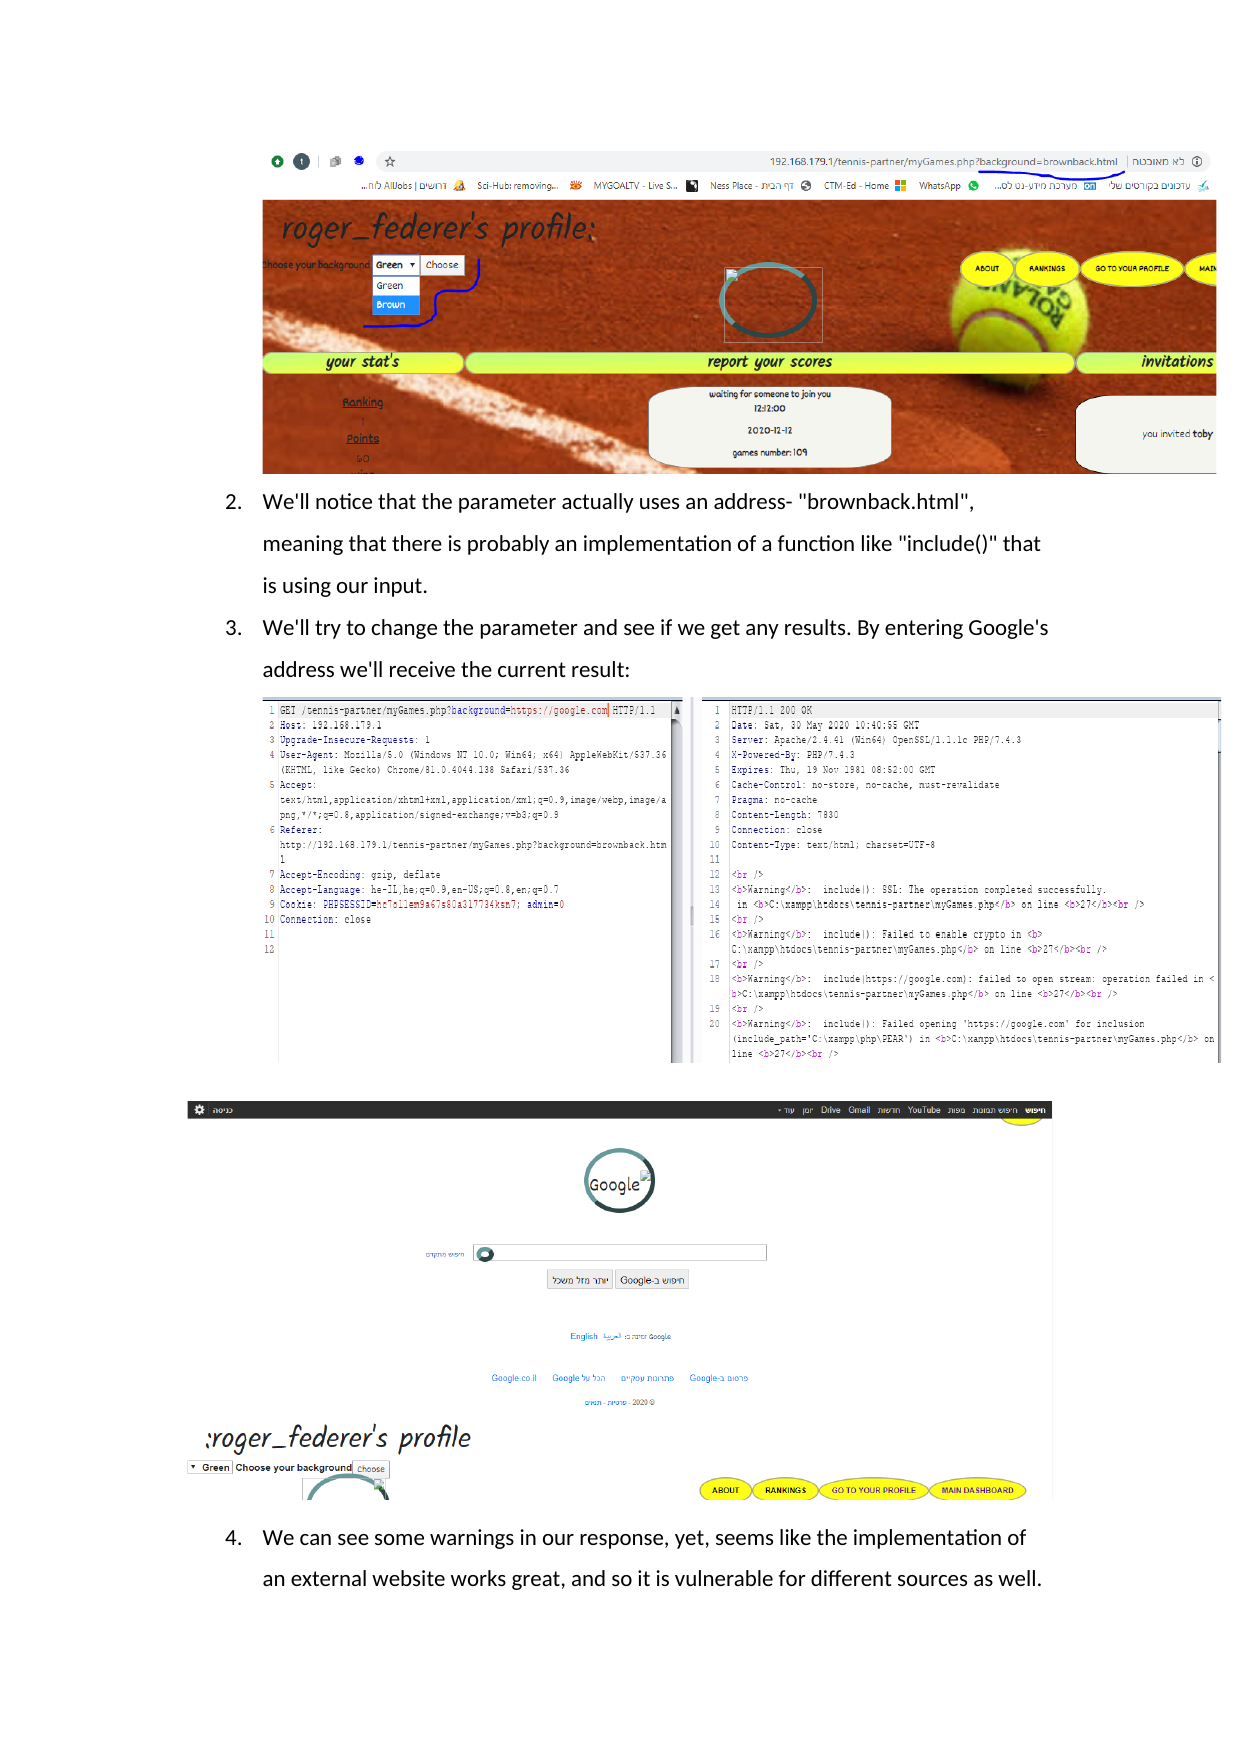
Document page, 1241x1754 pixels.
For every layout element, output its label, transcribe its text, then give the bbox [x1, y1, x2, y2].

picture [262, 150, 1217, 474]
picture [187, 1101, 1053, 1500]
list We'll notice that the parameter actually uses an address- "brownback.html", meaning that there is probably an implementation of a function like "include()" that is using our input. [225, 487, 1053, 599]
picture [262, 697, 1222, 1063]
list We can see some warnings in our response, yet, seems like the implementation of an external website works great, and so it is vulnerable for different sources as well. [225, 1523, 1053, 1593]
list We'll try to change the parameter and see if we get any results. By entering Google's address we'll receive the current result: [225, 613, 1053, 683]
